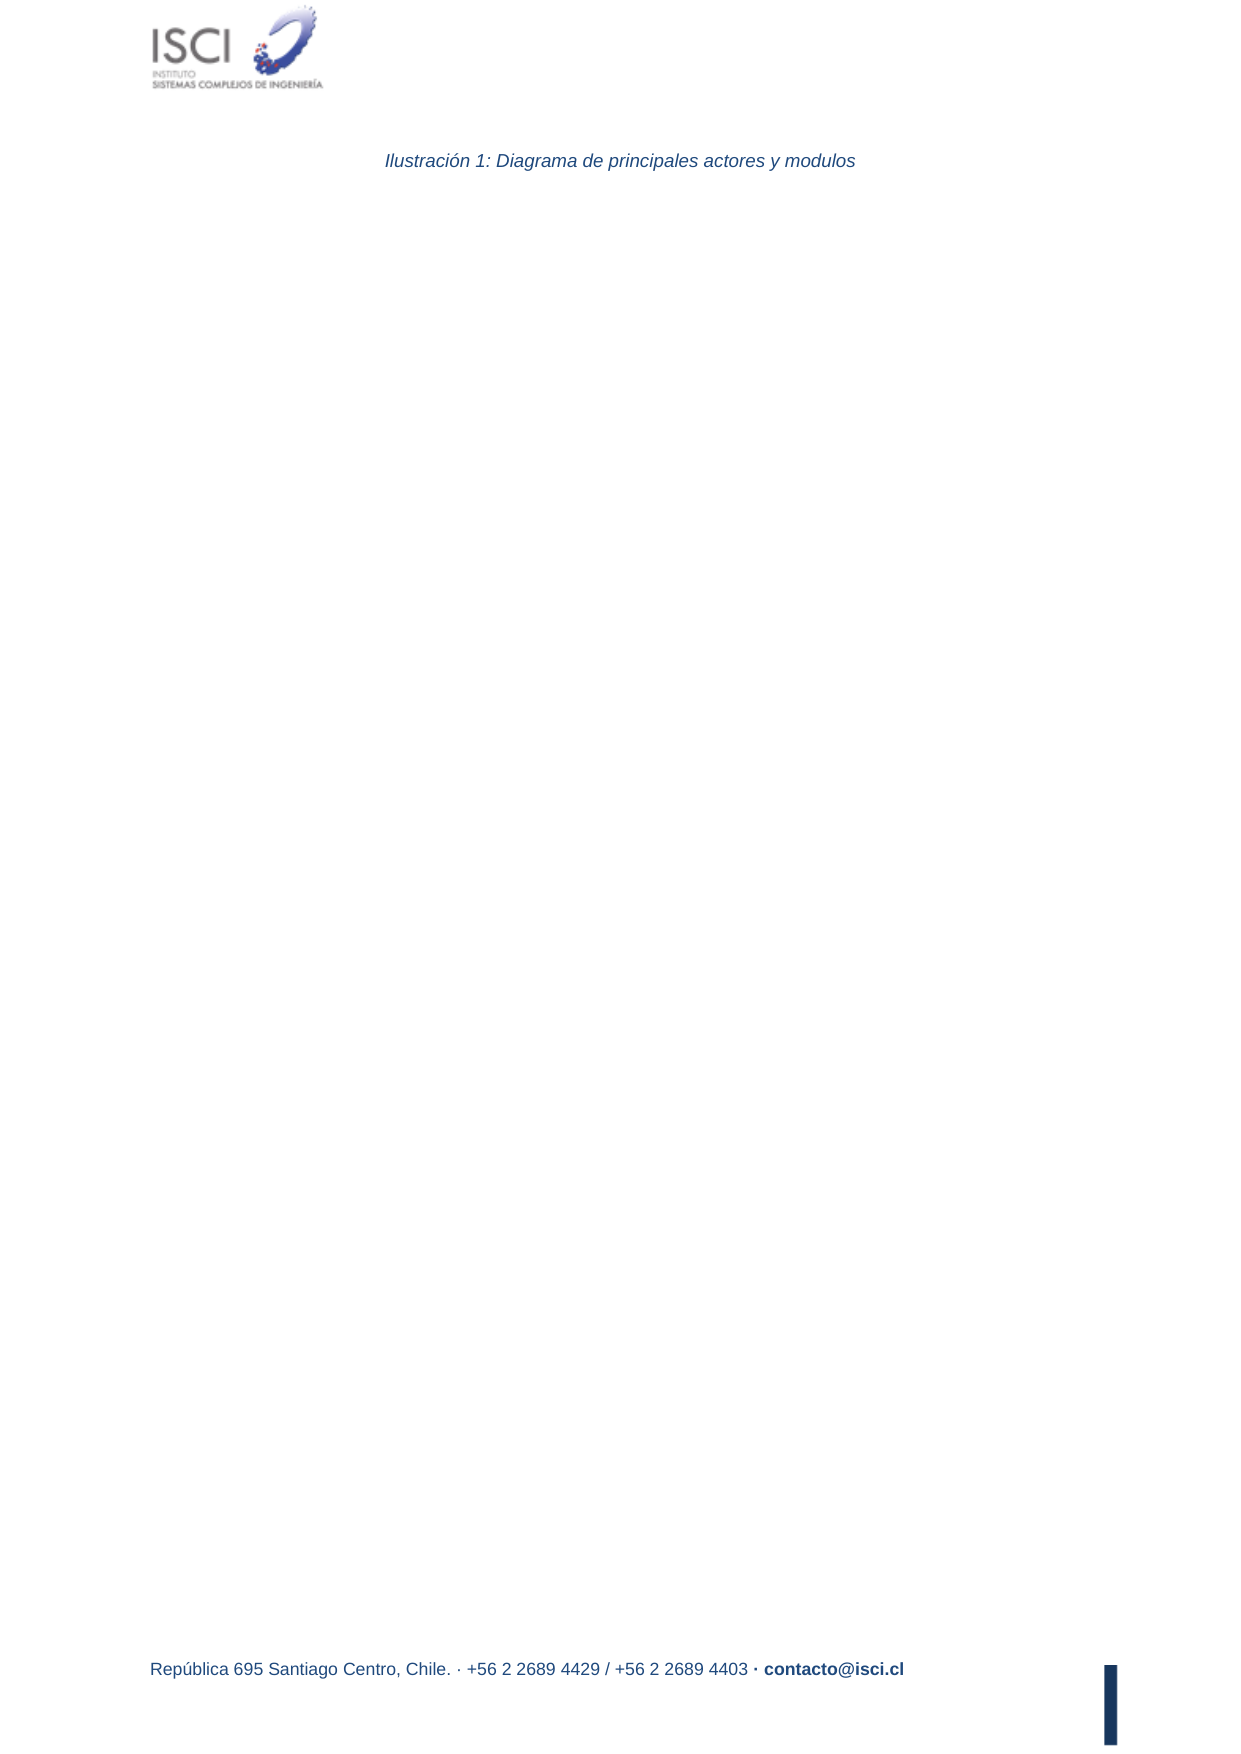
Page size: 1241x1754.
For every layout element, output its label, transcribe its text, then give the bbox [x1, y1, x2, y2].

picture [150, 0, 325, 95]
text Ilustración 1: Diagrama de principales actores y modulos [150, 150, 1090, 172]
picture [1103, 1665, 1119, 1747]
